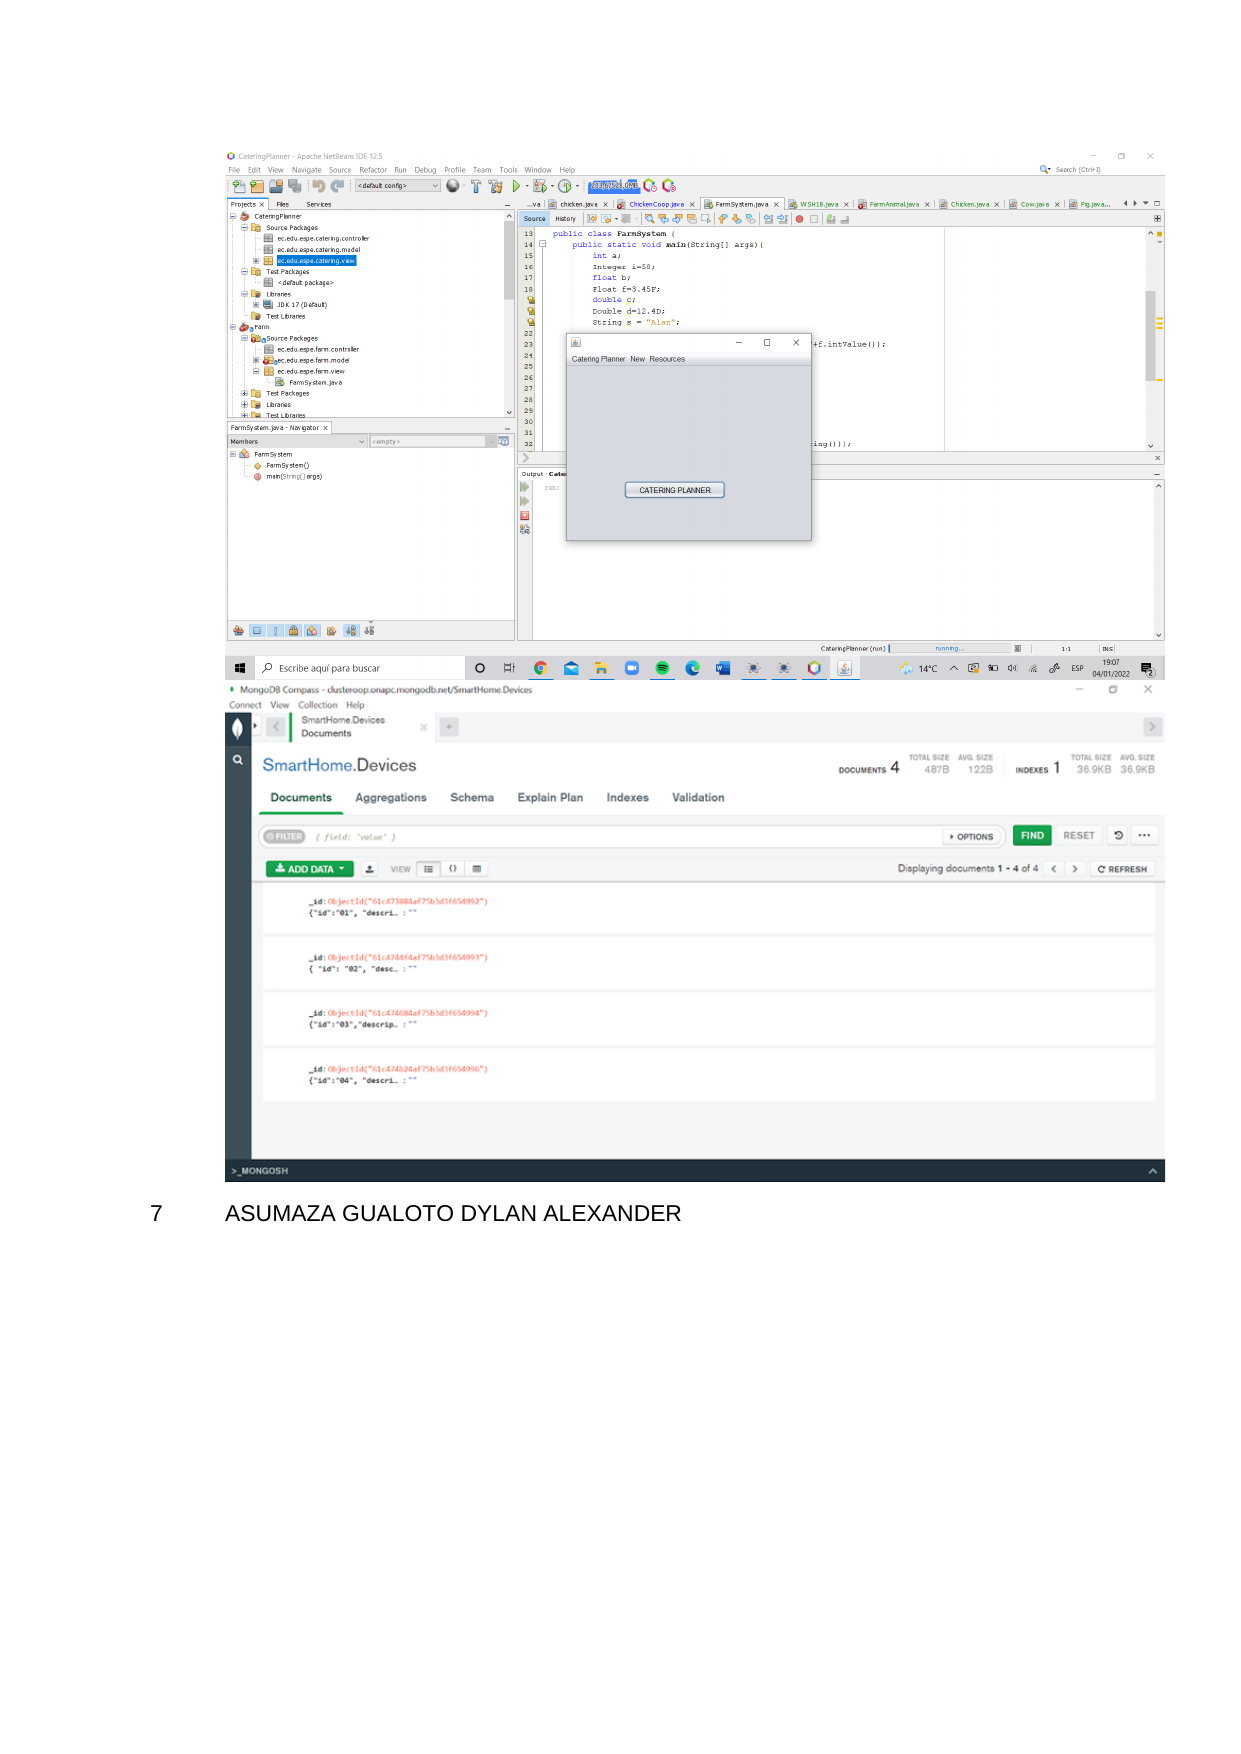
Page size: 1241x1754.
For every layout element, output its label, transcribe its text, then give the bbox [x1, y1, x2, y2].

picture [225, 681, 1166, 1182]
picture [225, 150, 1166, 680]
text 7 ASUMAZA GUALOTO DYLAN ALEXANDER [150, 1200, 1090, 1226]
